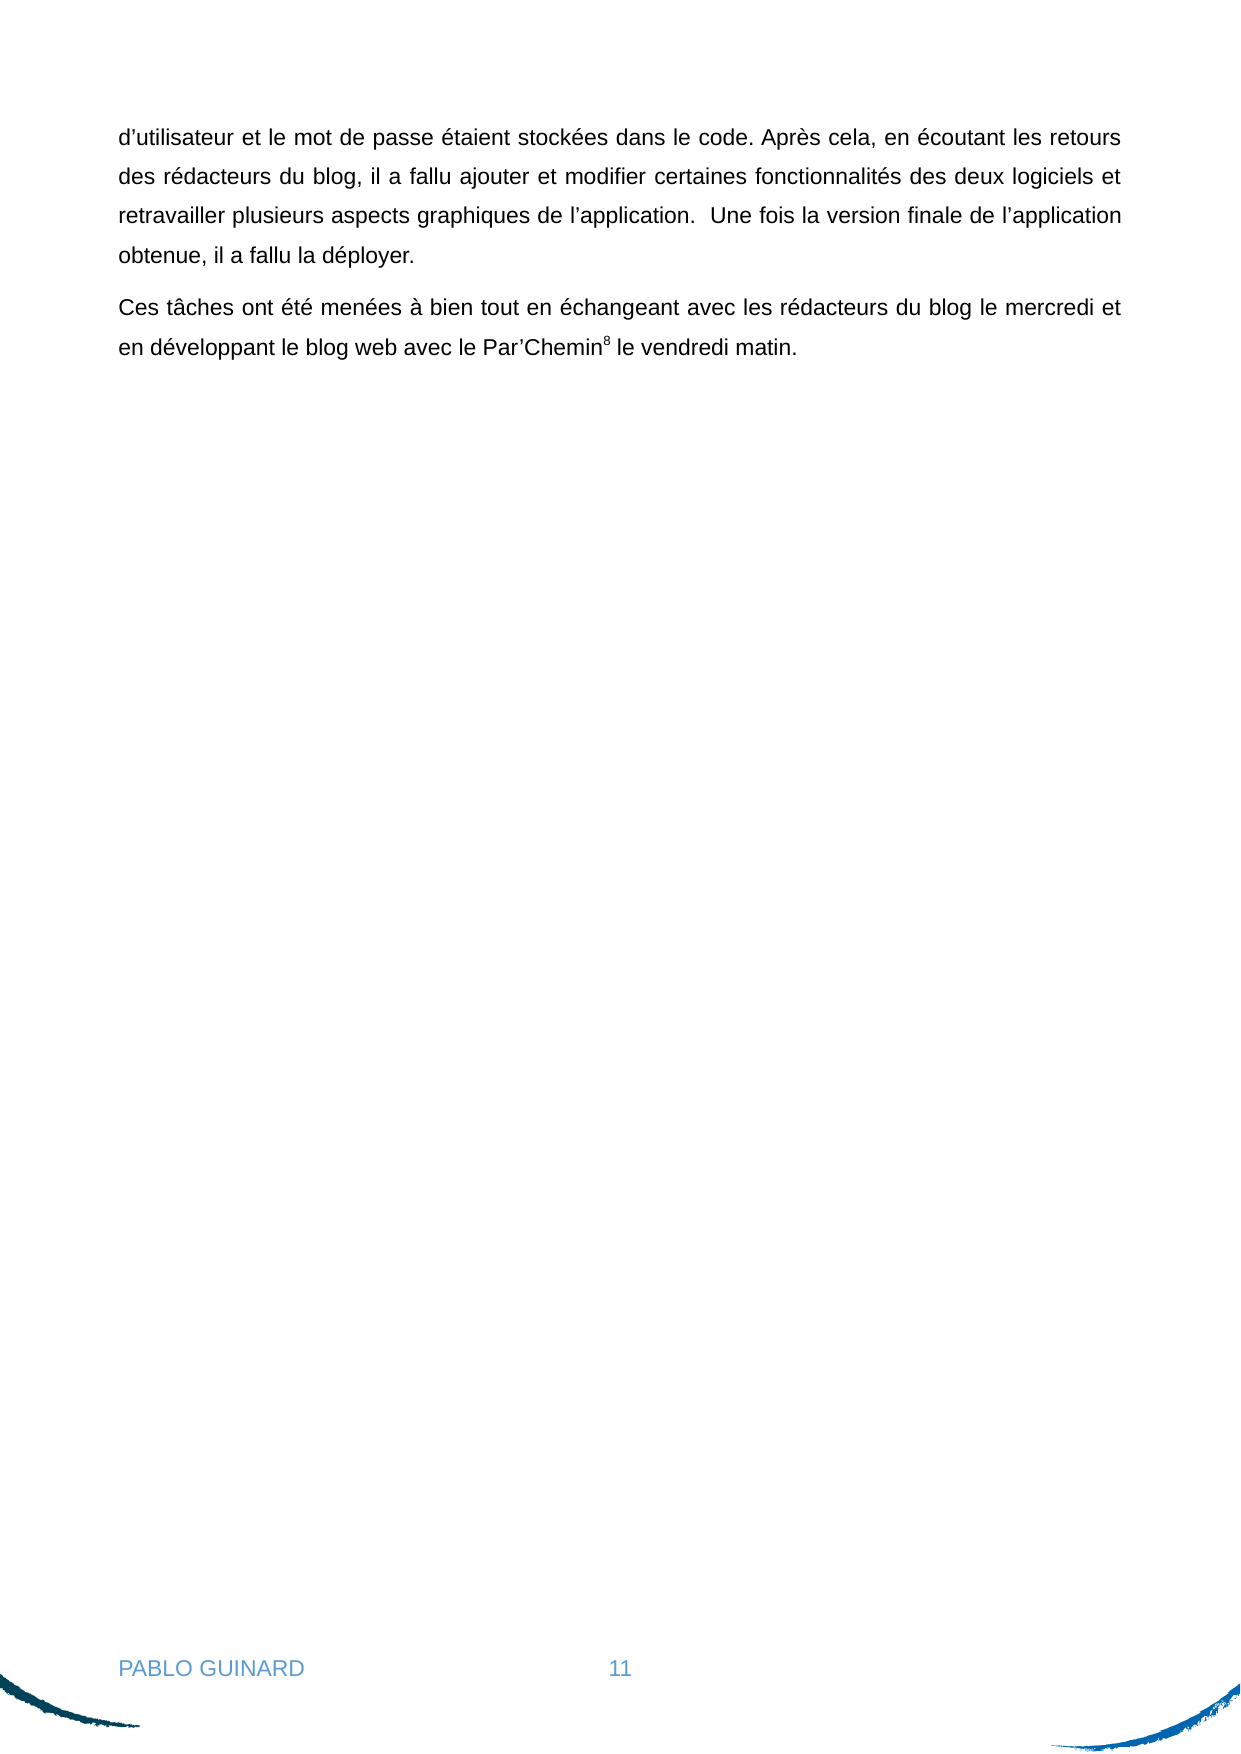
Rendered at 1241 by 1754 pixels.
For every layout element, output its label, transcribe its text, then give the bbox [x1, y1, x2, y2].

picture [0, 1660, 155, 1754]
picture [1035, 1618, 1241, 1754]
text Ces tâches ont été menées à bien tout en échangeant avec les rédacteurs du blog le mercredi et en développant le blog web avec le Par’Chemin8 le vendredi matin. [118, 294, 1122, 360]
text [118, 123, 1122, 268]
picture [122, 1662, 130, 1668]
picture [136, 1662, 142, 1670]
